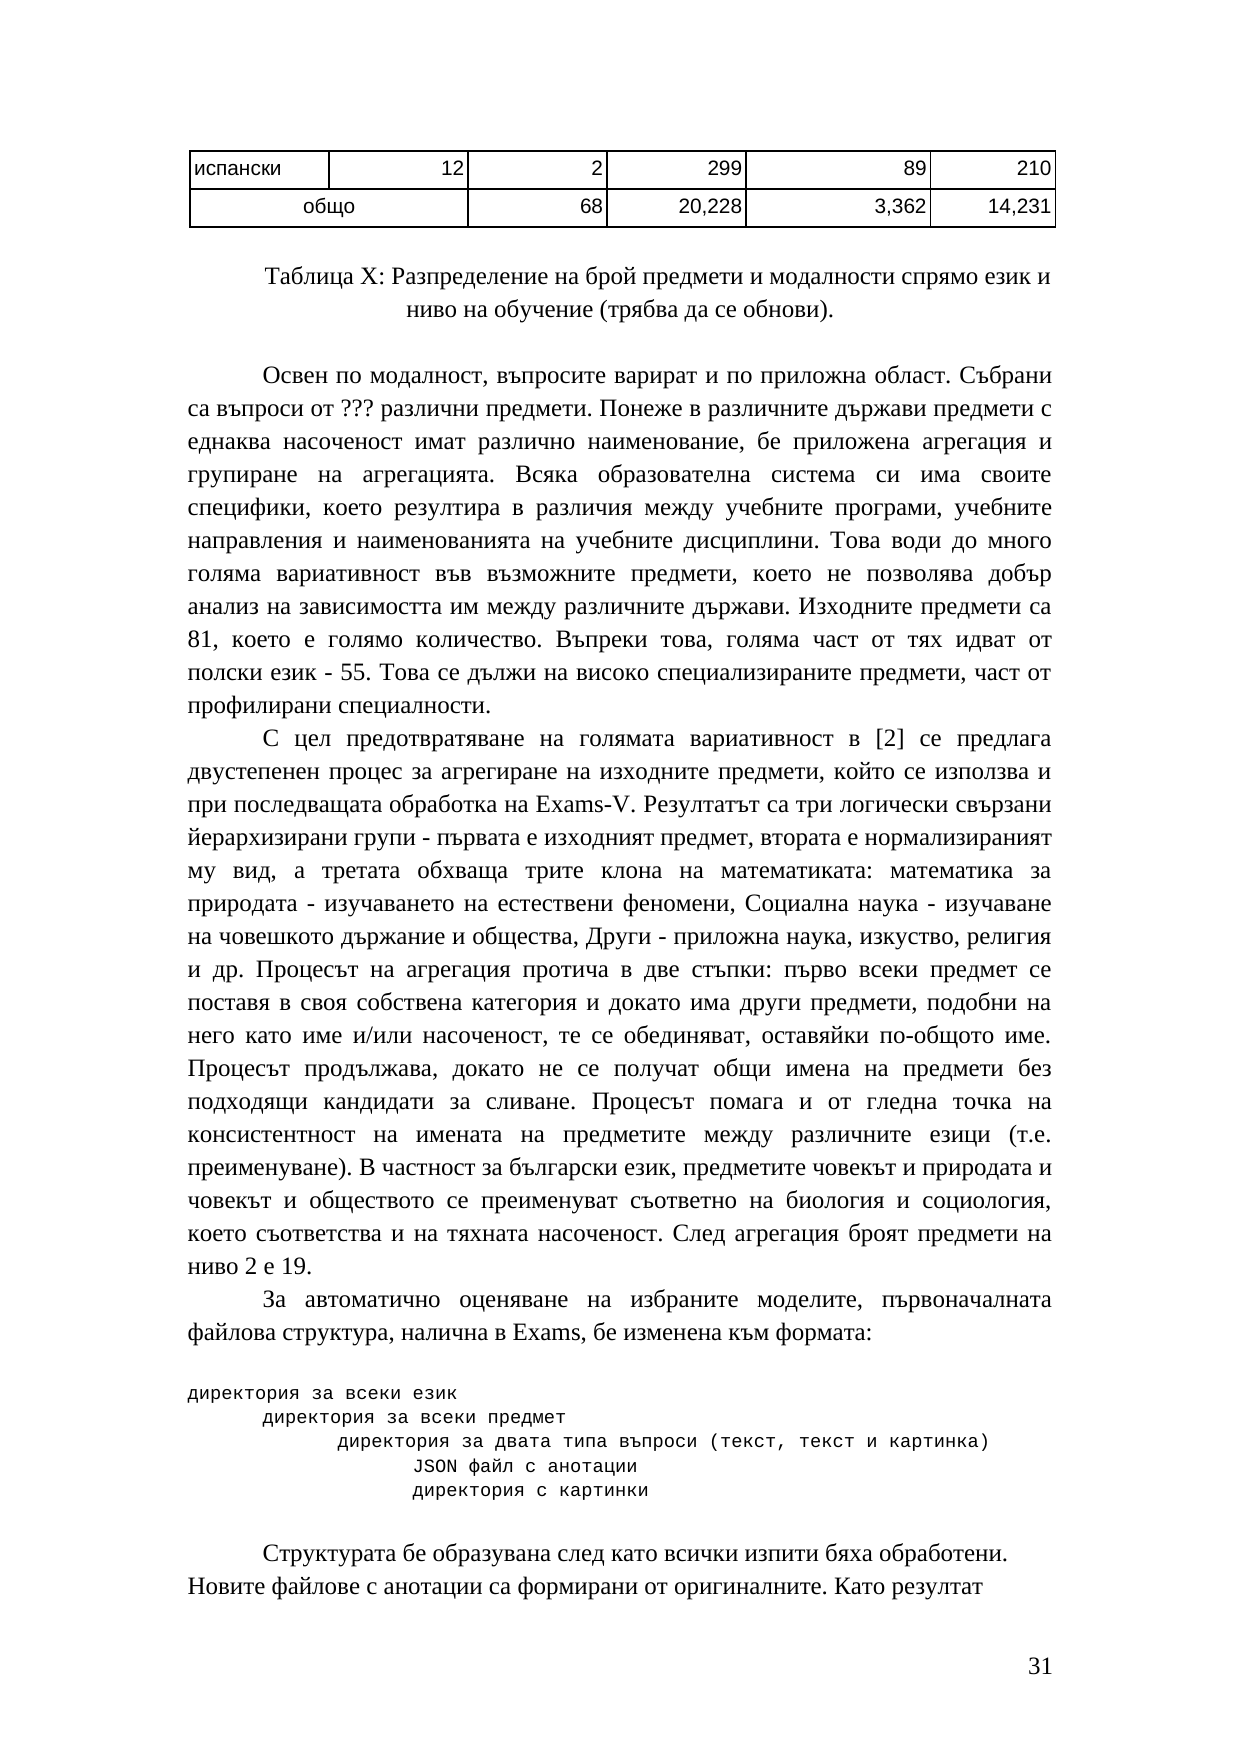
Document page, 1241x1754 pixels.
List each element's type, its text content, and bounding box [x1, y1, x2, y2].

text директория за всеки език [187, 1383, 1053, 1405]
table_cell 3,362 [747, 190, 930, 226]
table_cell общо [191, 190, 467, 226]
table_cell 2 [469, 152, 606, 188]
table_cell 210 [931, 152, 1055, 188]
table_cell 14,231 [931, 190, 1055, 226]
text Таблица X: Разпределение на брой предмети и модалности спрямо език и ниво на обучение (трябва да се обнови). [187, 261, 1053, 323]
text С цел предотвратяване на голямата вариативност в [2] се предлага двустепенен процес за агрегиране на изходните предмети, който се използва и при последващата обработка на Exams-V. Резултатът са три логически свързани йерархизирани групи - първата е изходният предмет, втората е нормализираният му вид, а третата обхваща трите клона на математиката: математика за природата - изучаването на естествени феномени, Социална наука - изучаване на човешкото държание и общества, Други - приложна наука, изкуство, религия и др. Процесът на агрегация протича в две стъпки: първо всеки предмет се поставя в своя собствена категория и докато има други предмети, подобни на него като име и/или насоченост, те се обединяват, оставяйки по-общото име. Процесът продължава, докато не се получат общи имена на предмети без подходящи кандидати за сливане. Процесът помага и от гледна точка на консистентност на имената на предметите между различните езици (т.е. преименуване). В частност за български език, предметите човекът и природата и човекът и обществото се преименуват съответно на биология и социология, което съответства и на тяхната насоченост. След агрегация броят предмети на ниво 2 е 19. [187, 723, 1053, 1280]
table_cell 299 [608, 152, 745, 188]
table_cell 68 [469, 190, 606, 226]
table_cell 20,228 [608, 190, 745, 226]
text директория с картинки [187, 1481, 1053, 1502]
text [187, 1538, 1053, 1600]
text За автоматично оценяване на избраните моделите, първоначалната файлова структура, налична в Exams, бе изменена към формата: [187, 1284, 1053, 1346]
table_cell 12 [330, 152, 467, 188]
table_cell 89 [747, 152, 930, 188]
text директория за всеки предмет [187, 1408, 1053, 1429]
table_cell испански [191, 152, 328, 188]
text директория за двата типа въпроси (текст, текст и картинка) [187, 1432, 1053, 1453]
text Освен по модалност, въпросите варират и по приложна област. Събрани са въпроси от ??? различни предмети. Понеже в различните държави предмети с еднаква насоченост имат различно наименование, бе приложена агрегация и групиране на агрегацията. Всяка образователна система си има своите специфики, което резултира в различия между учебните програми, учебните направления и наименованията на учебните дисциплини. Това води до много голяма вариативност във възможните предмети, което не позволява добър анализ на зависимостта им между различните държави. Изходните предмети са 81, което е голямо количество. Въпреки това, голяма част от тях идват от полски език - 55. Това се дължи на високо специализираните предмети, част от профилирани специалности. [187, 360, 1053, 719]
text JSON файл с анотации [187, 1457, 1053, 1478]
